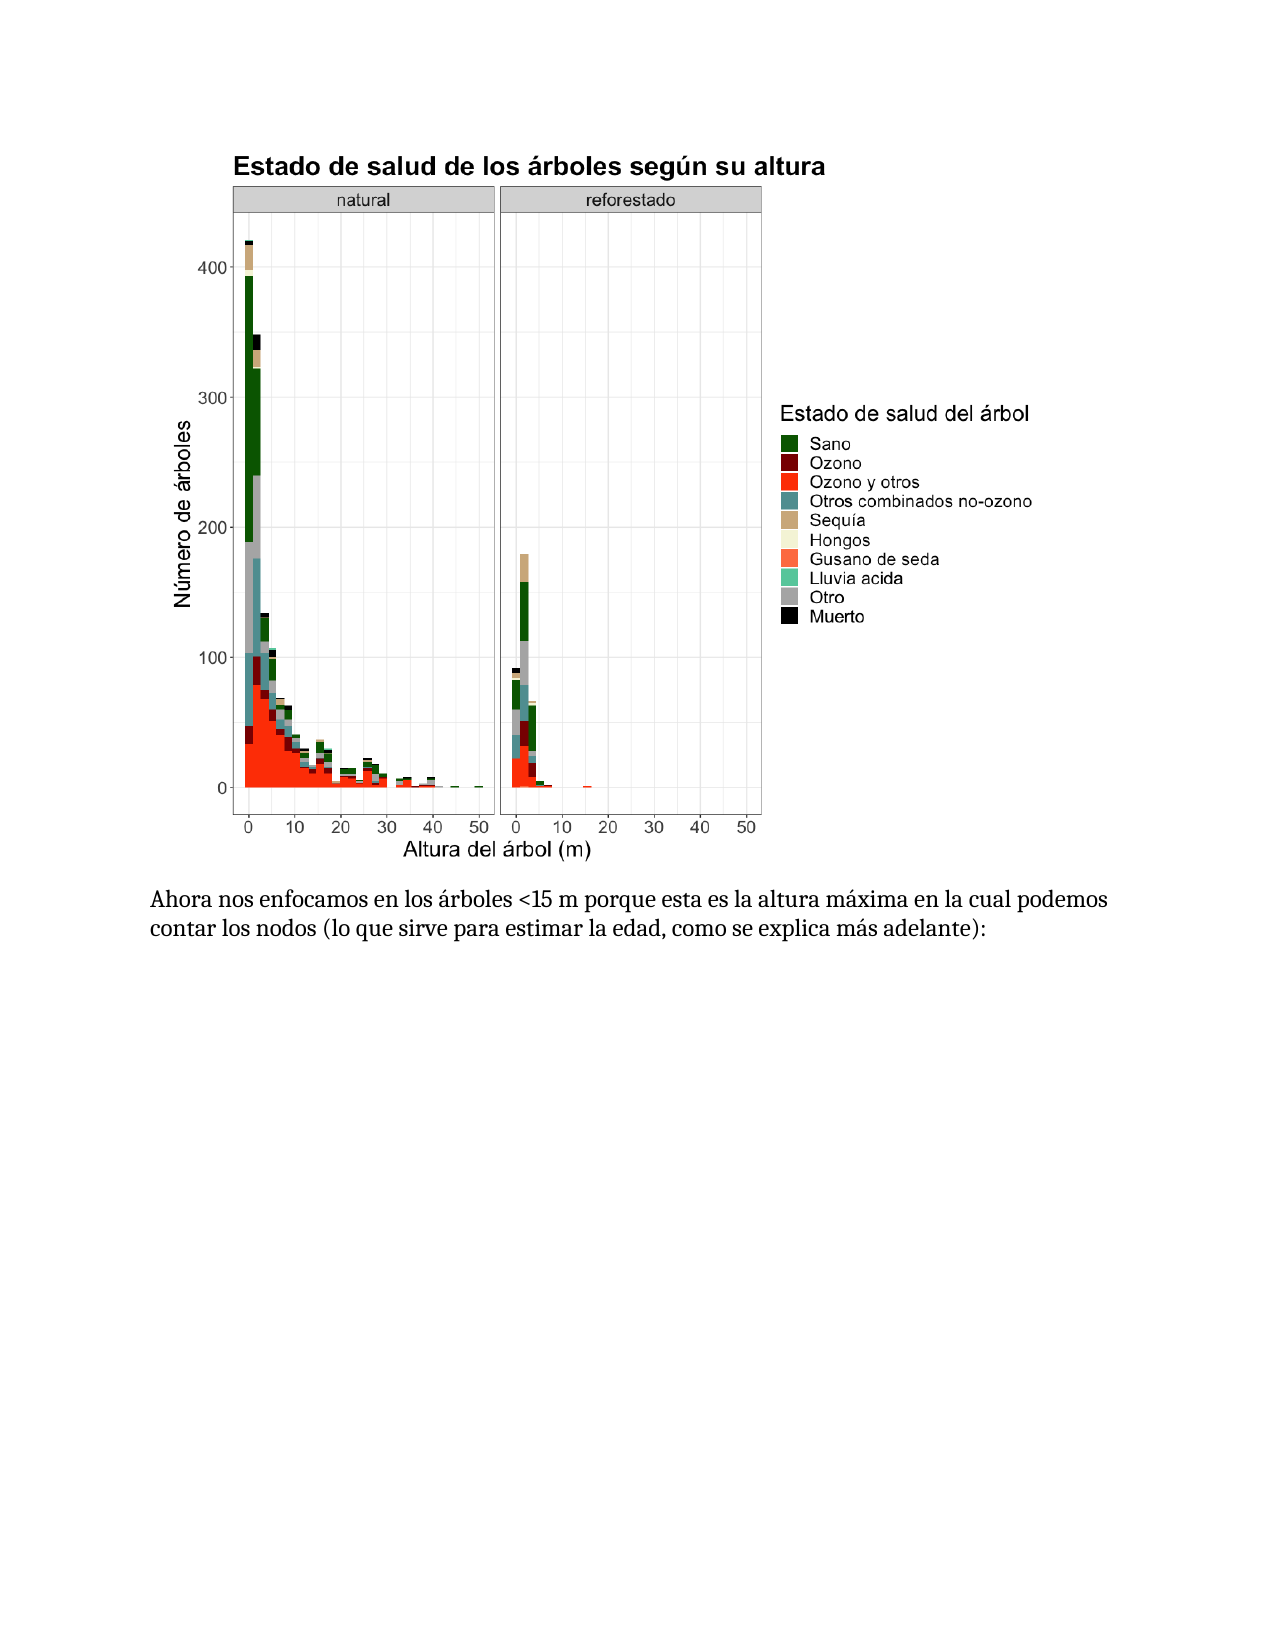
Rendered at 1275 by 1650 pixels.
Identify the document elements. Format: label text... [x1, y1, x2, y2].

text Ahora nos enfocamos en los árboles <15 m porque esta es la altura máxima en la cual podemos contar los nodos (lo que sirve para estimar la edad, como se explica más adelante): [150, 885, 1125, 942]
picture [168, 150, 1044, 866]
